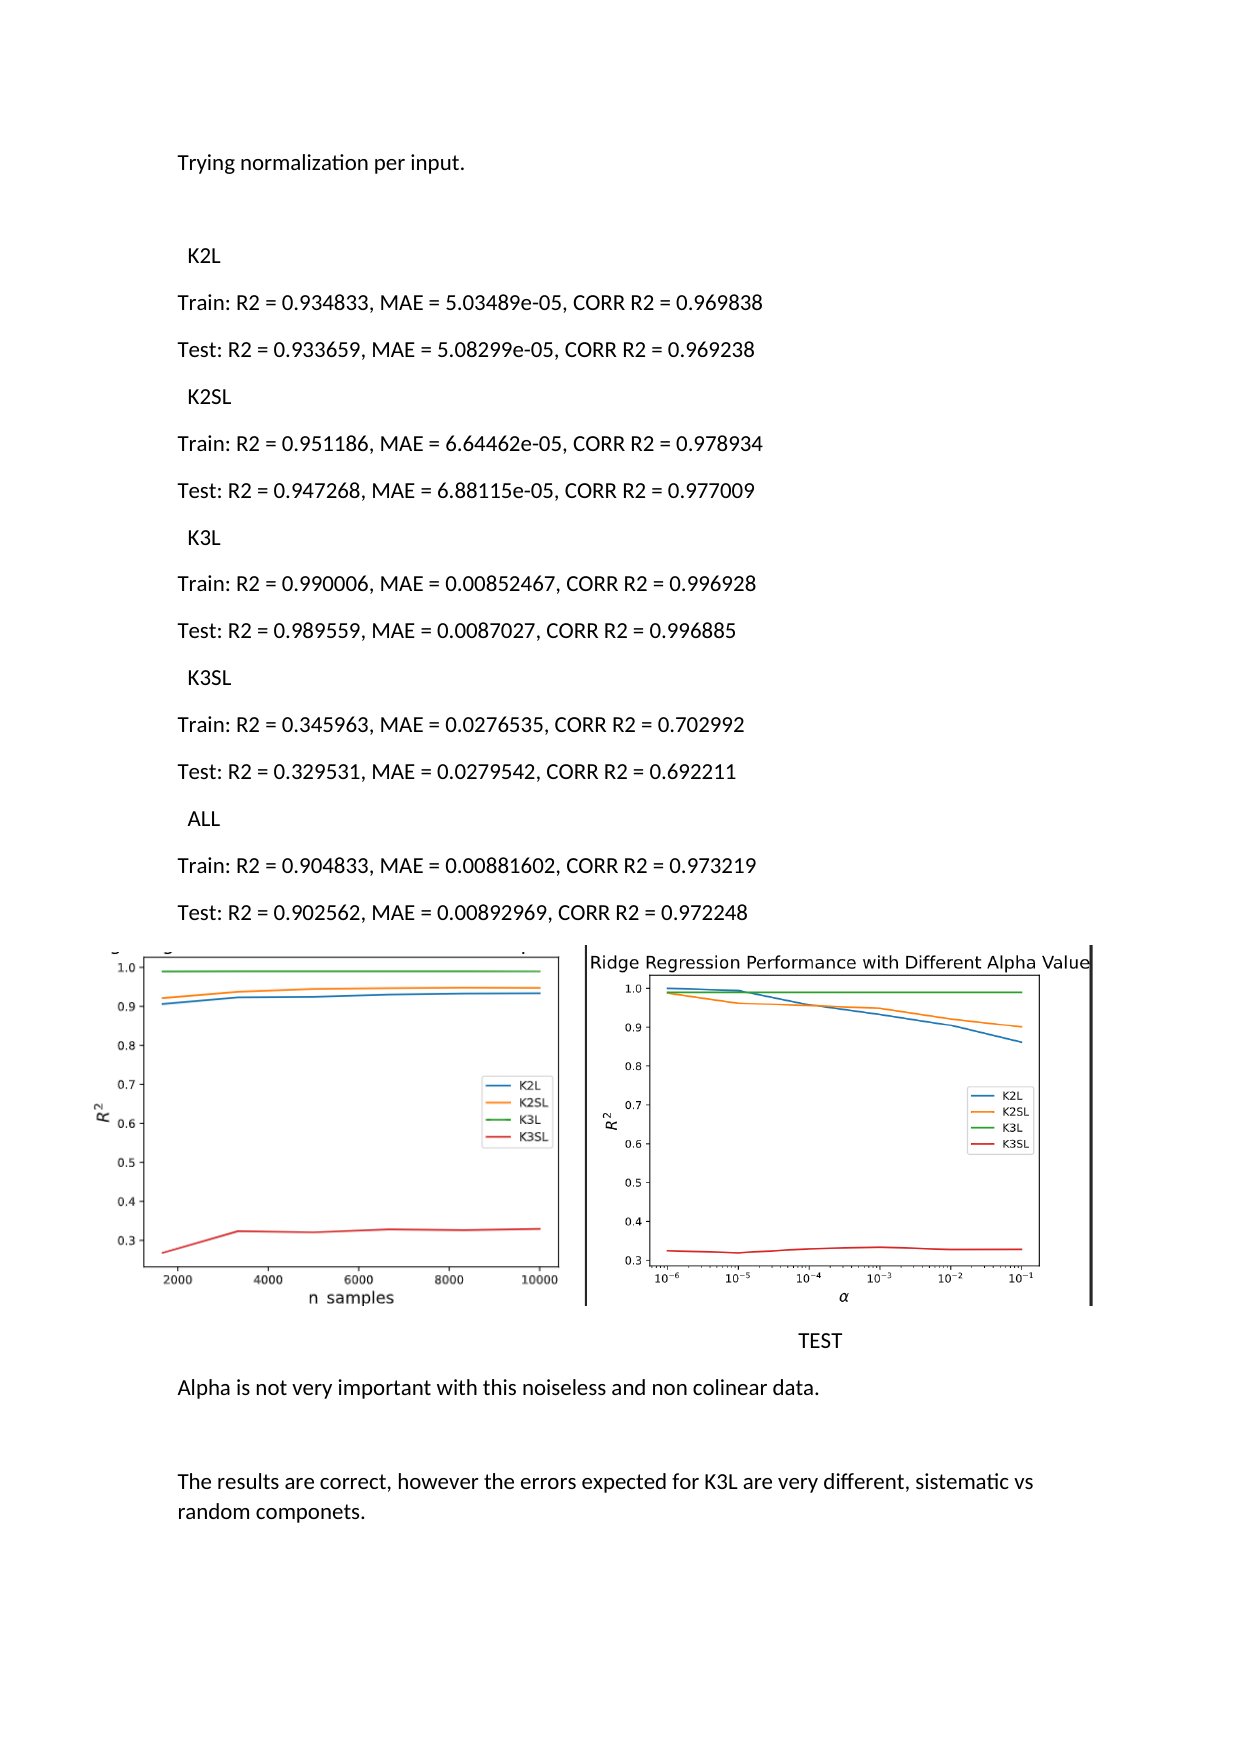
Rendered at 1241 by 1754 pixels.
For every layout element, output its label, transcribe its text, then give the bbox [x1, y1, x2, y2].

text K3L [177, 523, 1063, 551]
text Train: R2 = 0.934833, MAE = 5.03489e-05, CORR R2 = 0.969838 [177, 288, 1063, 316]
text The results are correct, however the errors expected for K3L are very different, sistematic vs random componets. [177, 1467, 1063, 1525]
text Train: R2 = 0.904833, MAE = 0.00881602, CORR R2 = 0.973219 [177, 851, 1063, 879]
text K3SL [177, 663, 1063, 691]
text TEST [177, 1306, 1063, 1354]
text Trying normalization per input. [177, 148, 1063, 176]
text Test: R2 = 0.989559, MAE = 0.0087027, CORR R2 = 0.996885 [177, 616, 1063, 644]
text K2L [177, 241, 1063, 269]
text Test: R2 = 0.933659, MAE = 5.08299e-05, CORR R2 = 0.969238 [177, 335, 1063, 363]
text Test: R2 = 0.947268, MAE = 6.88115e-05, CORR R2 = 0.977009 [177, 476, 1063, 504]
text Alpha is not very important with this noiseless and non colinear data. [177, 1373, 1063, 1401]
picture [79, 945, 1093, 1306]
text Train: R2 = 0.345963, MAE = 0.0276535, CORR R2 = 0.702992 [177, 710, 1063, 738]
text ALL [177, 804, 1063, 832]
text Test: R2 = 0.329531, MAE = 0.0279542, CORR R2 = 0.692211 [177, 757, 1063, 785]
text Train: R2 = 0.951186, MAE = 6.64462e-05, CORR R2 = 0.978934 [177, 429, 1063, 457]
text K2SL [177, 382, 1063, 410]
text Train: R2 = 0.990006, MAE = 0.00852467, CORR R2 = 0.996928 [177, 569, 1063, 597]
text Test: R2 = 0.902562, MAE = 0.00892969, CORR R2 = 0.972248 [177, 898, 1063, 926]
